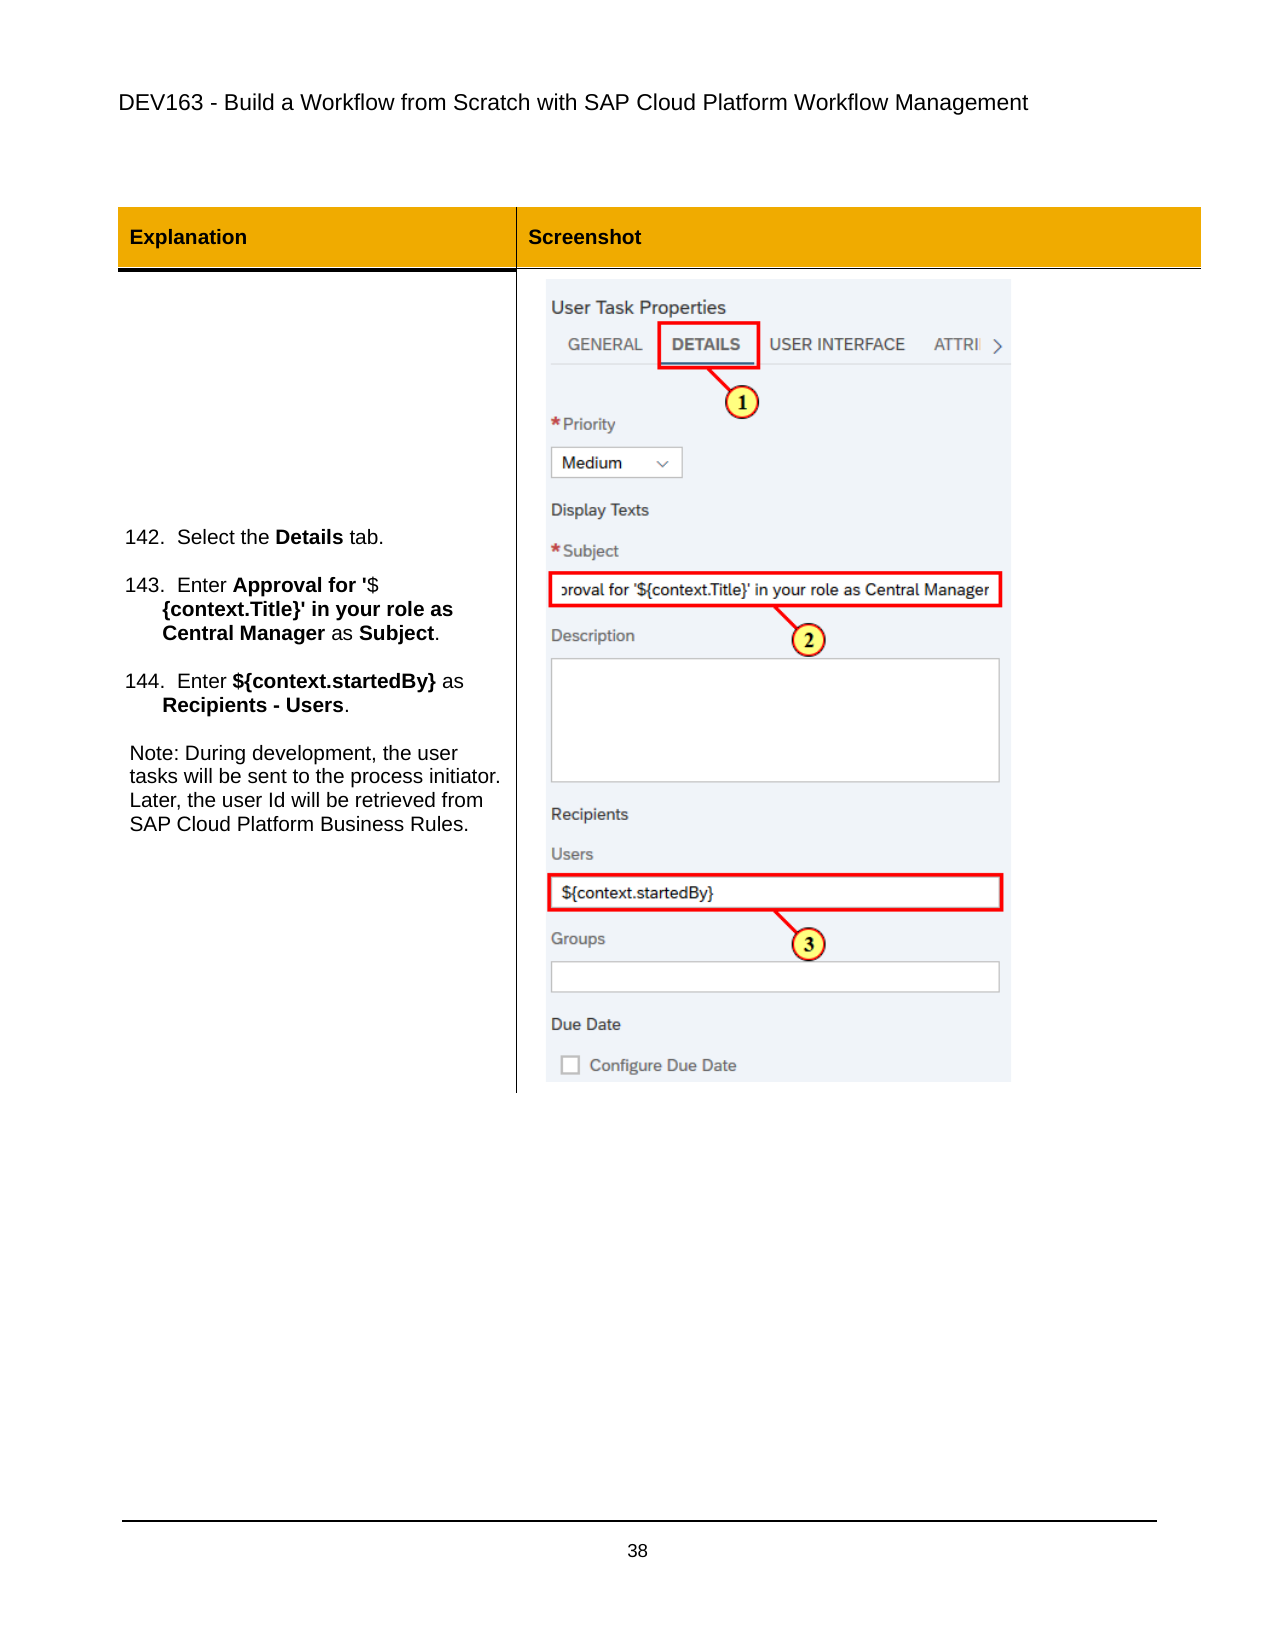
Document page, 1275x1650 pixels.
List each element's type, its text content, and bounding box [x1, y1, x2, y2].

table_cell Select the Details tab. Enter Approval for '${context.Title}' in your role as Central Manager as Subject. Enter ${context.startedBy} as Recipients - Users. Note: During development, the user tasks will be sent to the process initiator. Later, the user Id will be retrieved from SAP Cloud Platform Business Rules. [118, 272, 516, 1093]
table_cell [517, 269, 1201, 1093]
table_header Screenshot [517, 207, 1201, 267]
table_header Explanation [118, 207, 516, 267]
picture [545, 279, 1012, 1082]
